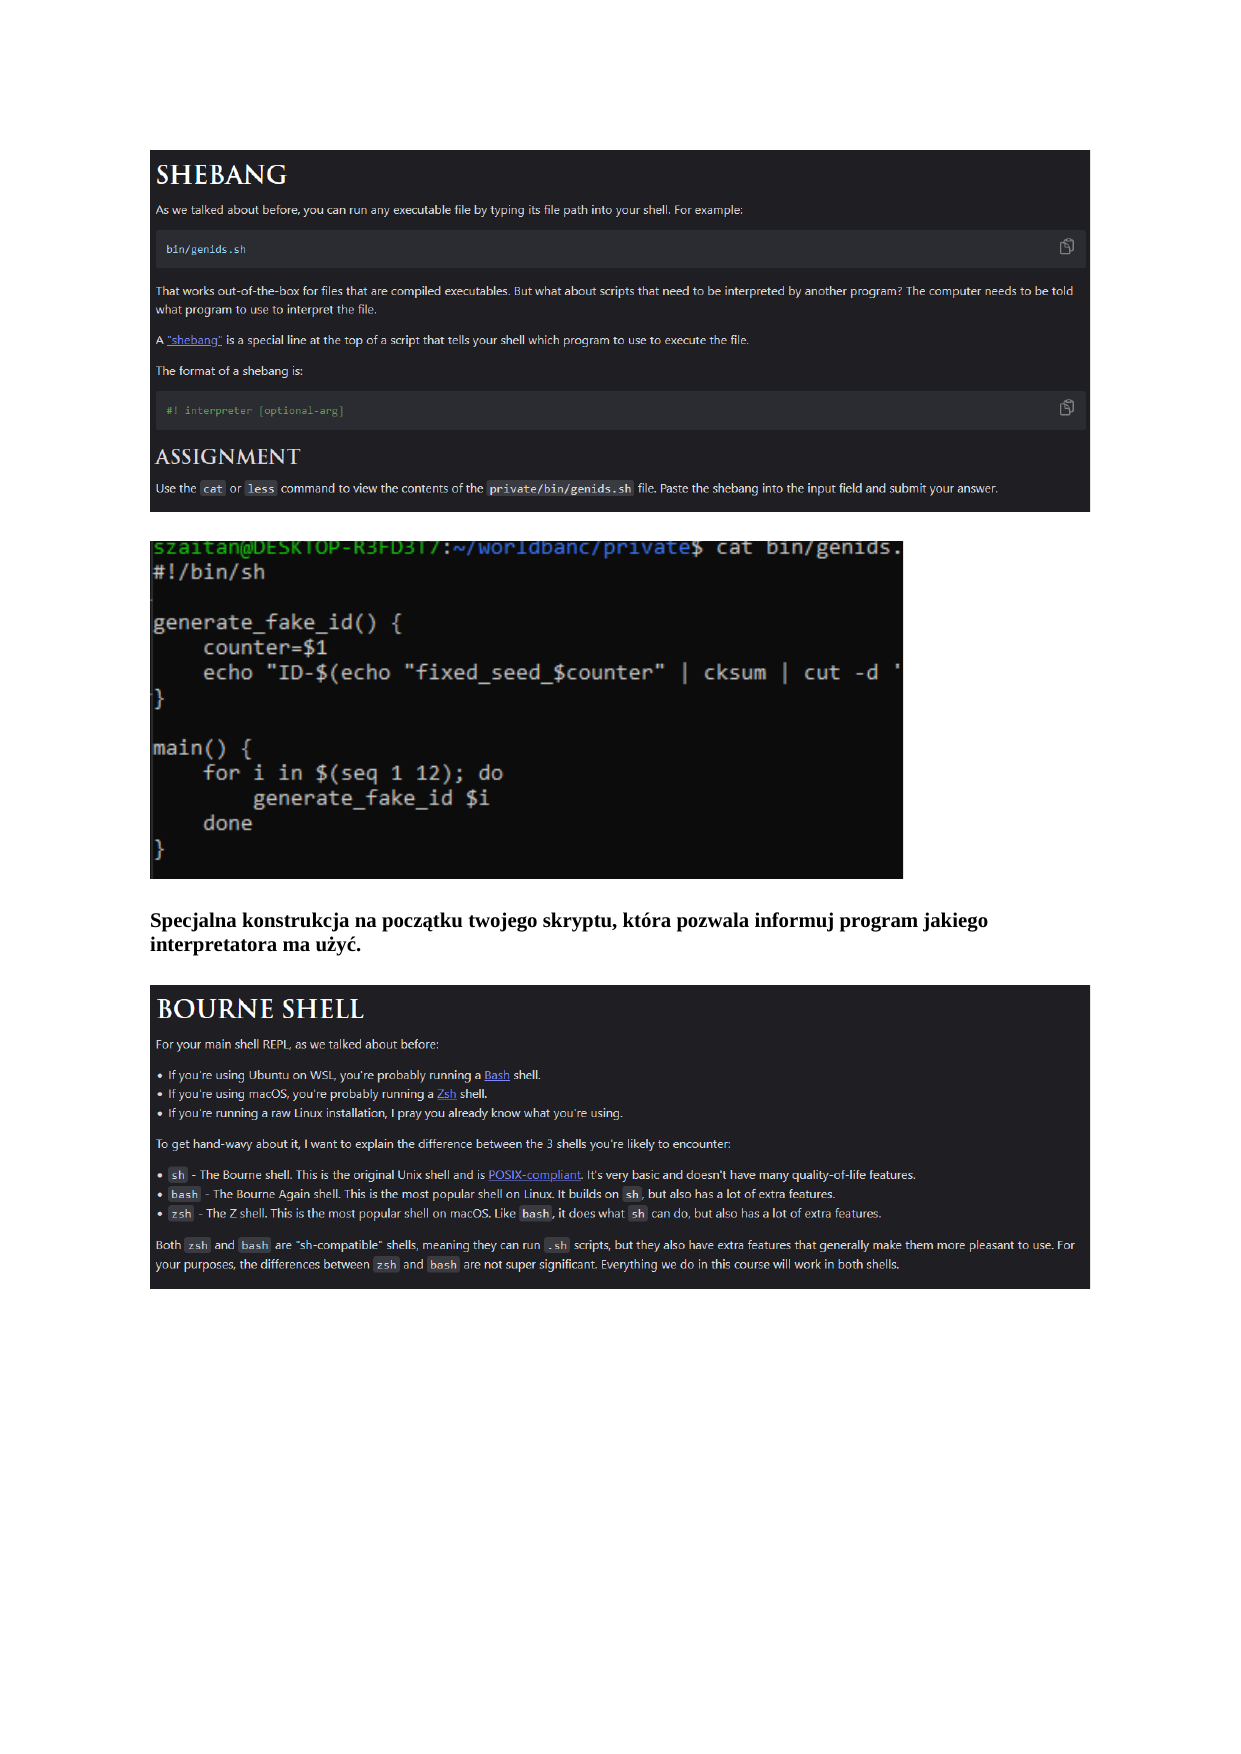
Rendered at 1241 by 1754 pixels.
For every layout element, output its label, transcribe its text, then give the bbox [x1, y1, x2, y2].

text Specjalna konstrukcja na początku twojego skryptu, która pozwala informuj program jakiego interpretatora ma użyć. [150, 908, 1090, 956]
picture [150, 985, 1091, 1289]
picture [150, 150, 1091, 512]
picture [150, 541, 904, 879]
